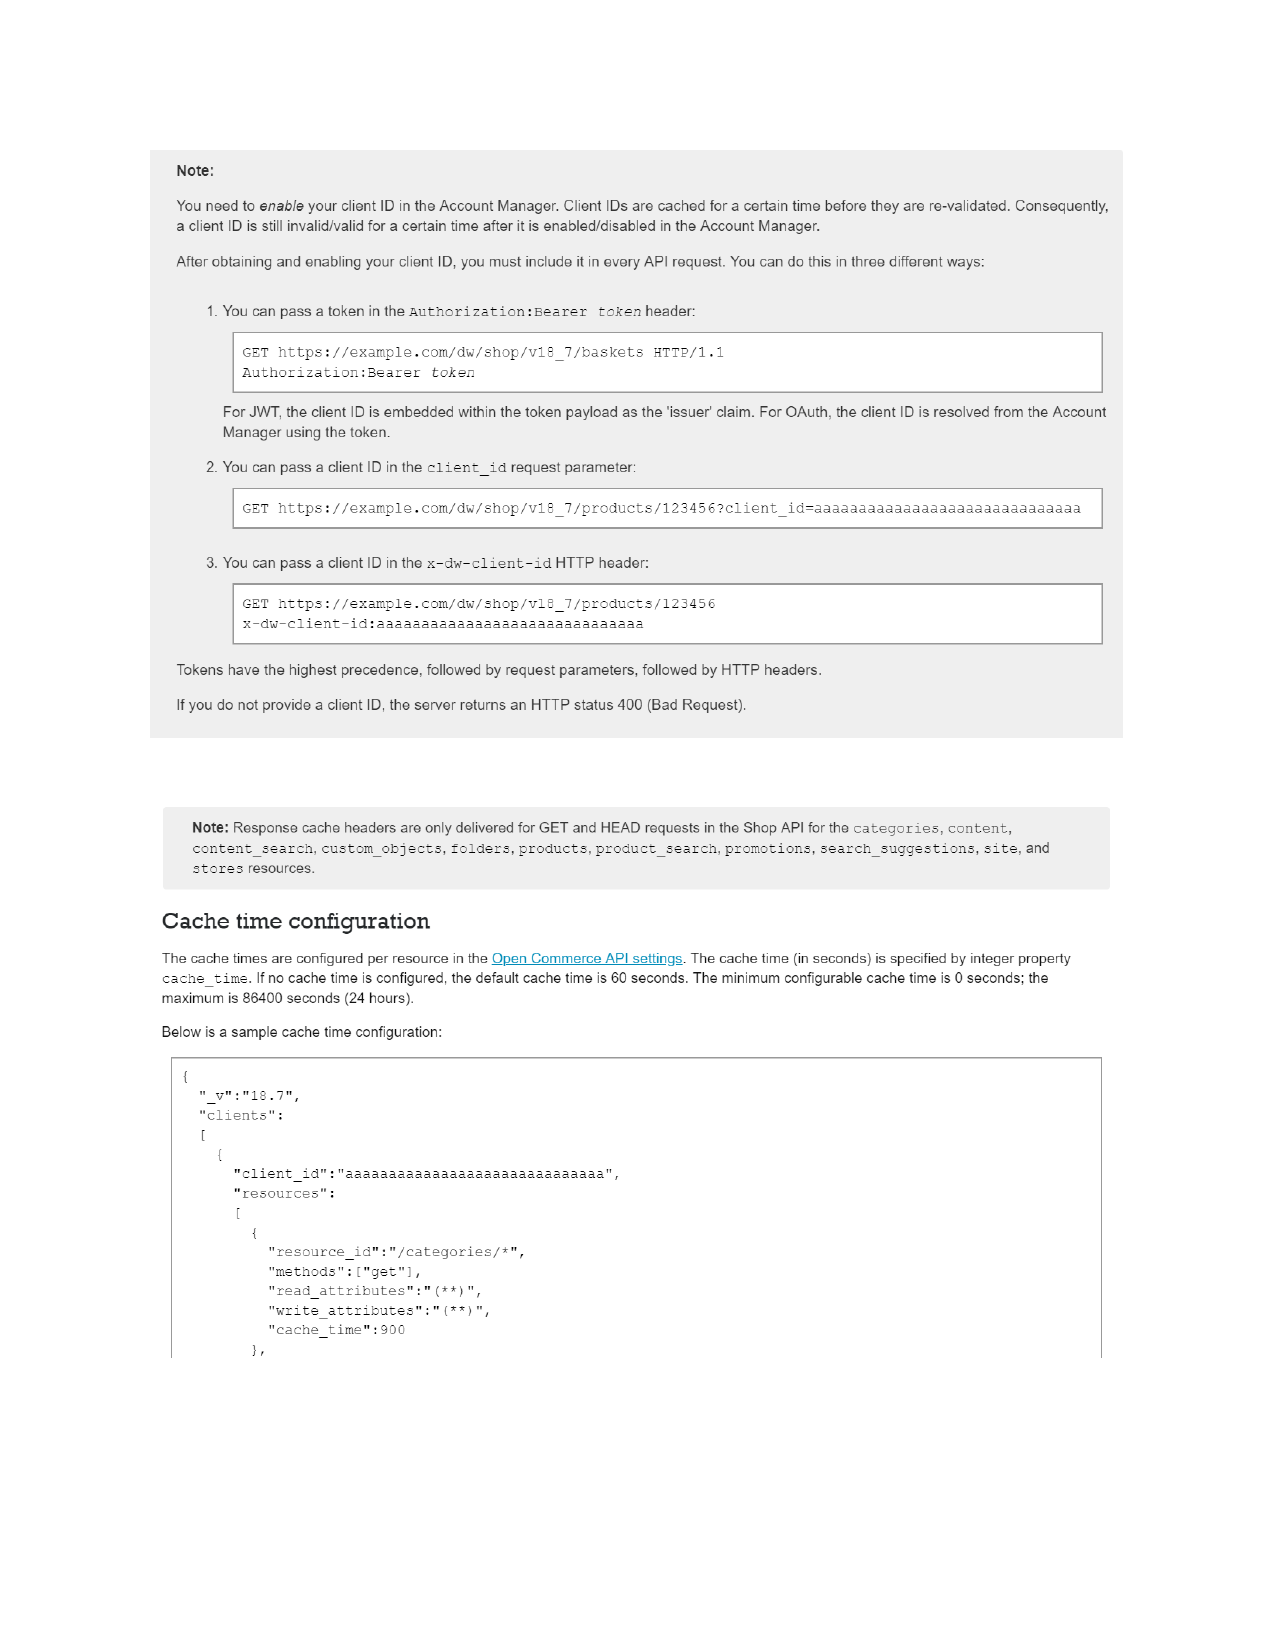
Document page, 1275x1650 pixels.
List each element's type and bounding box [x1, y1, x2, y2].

picture [150, 803, 1125, 1358]
picture [150, 150, 1125, 738]
